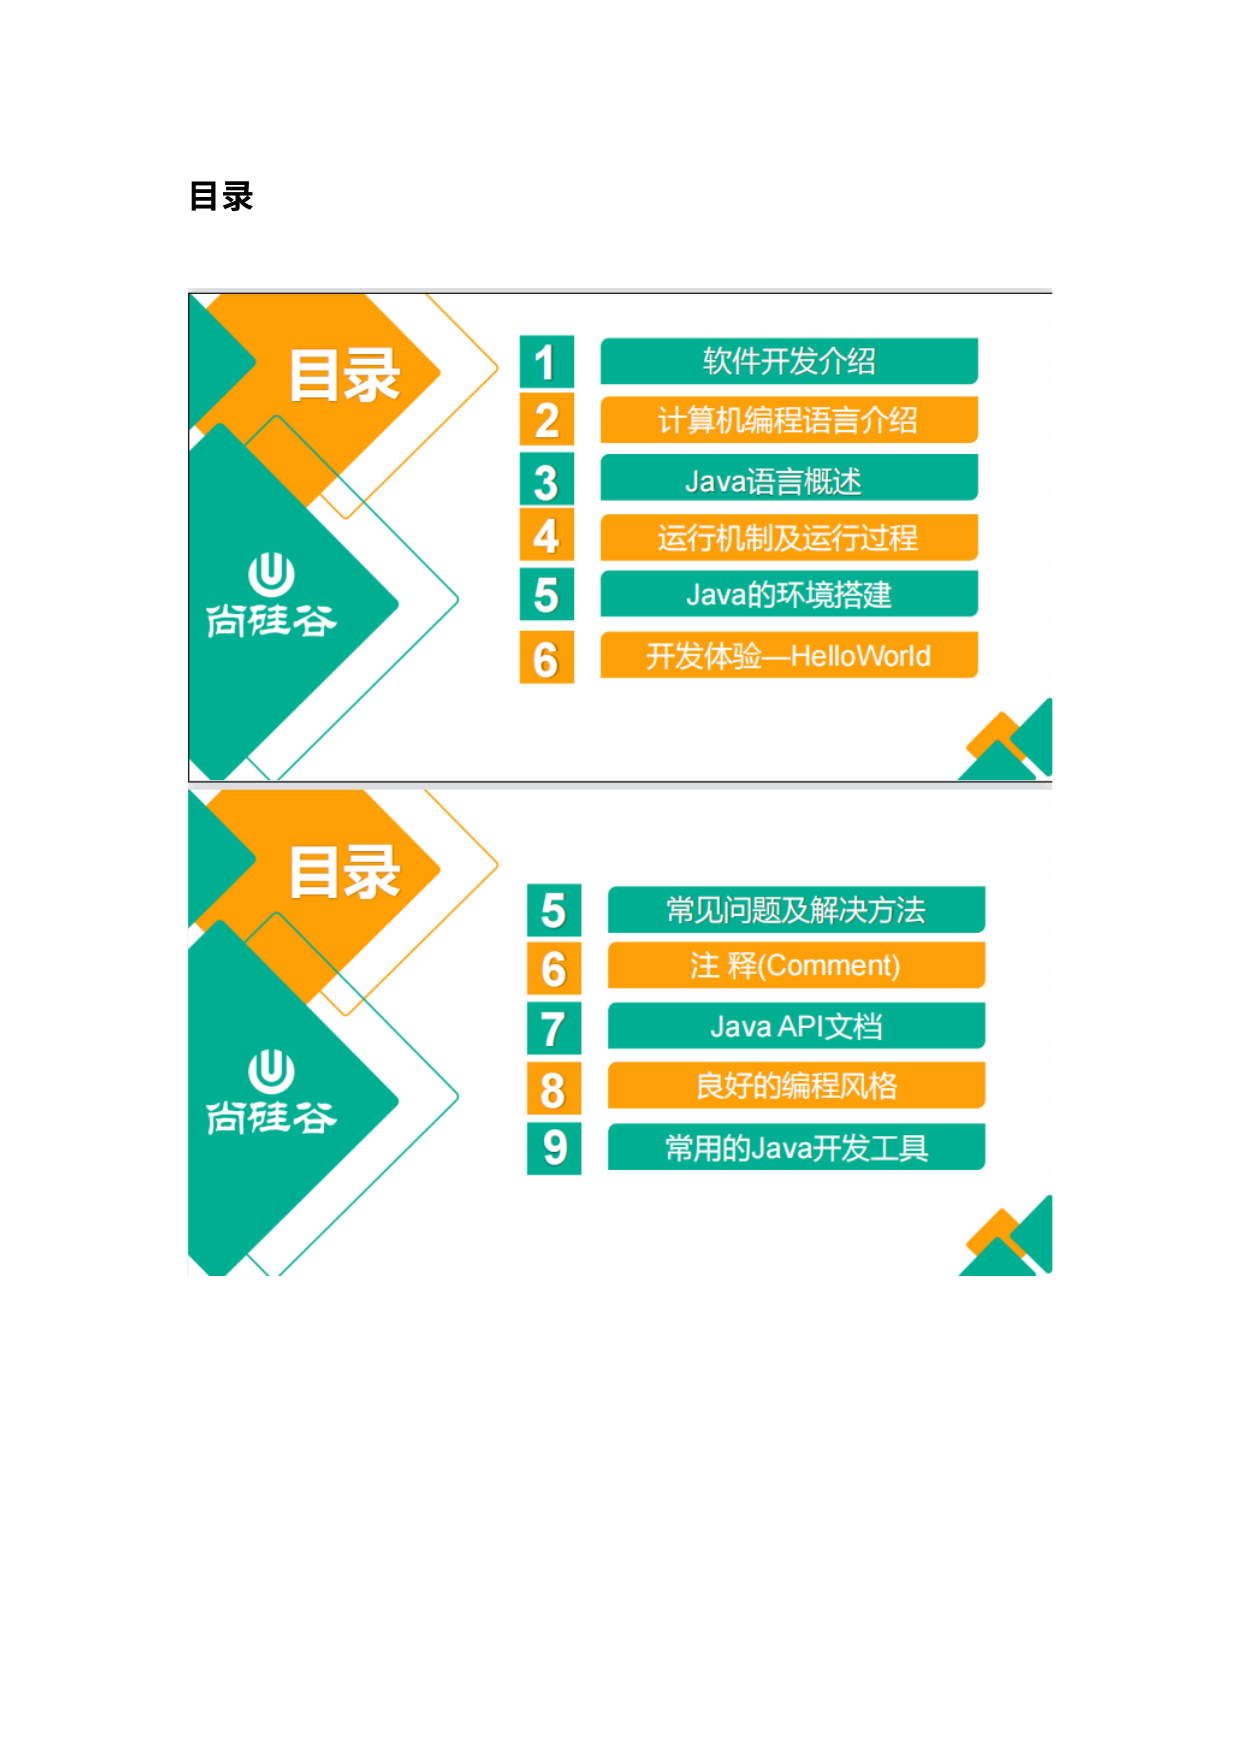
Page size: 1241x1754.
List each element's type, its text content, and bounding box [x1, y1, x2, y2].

picture [187, 288, 1053, 1276]
subtitle 目录 [187, 162, 1053, 227]
